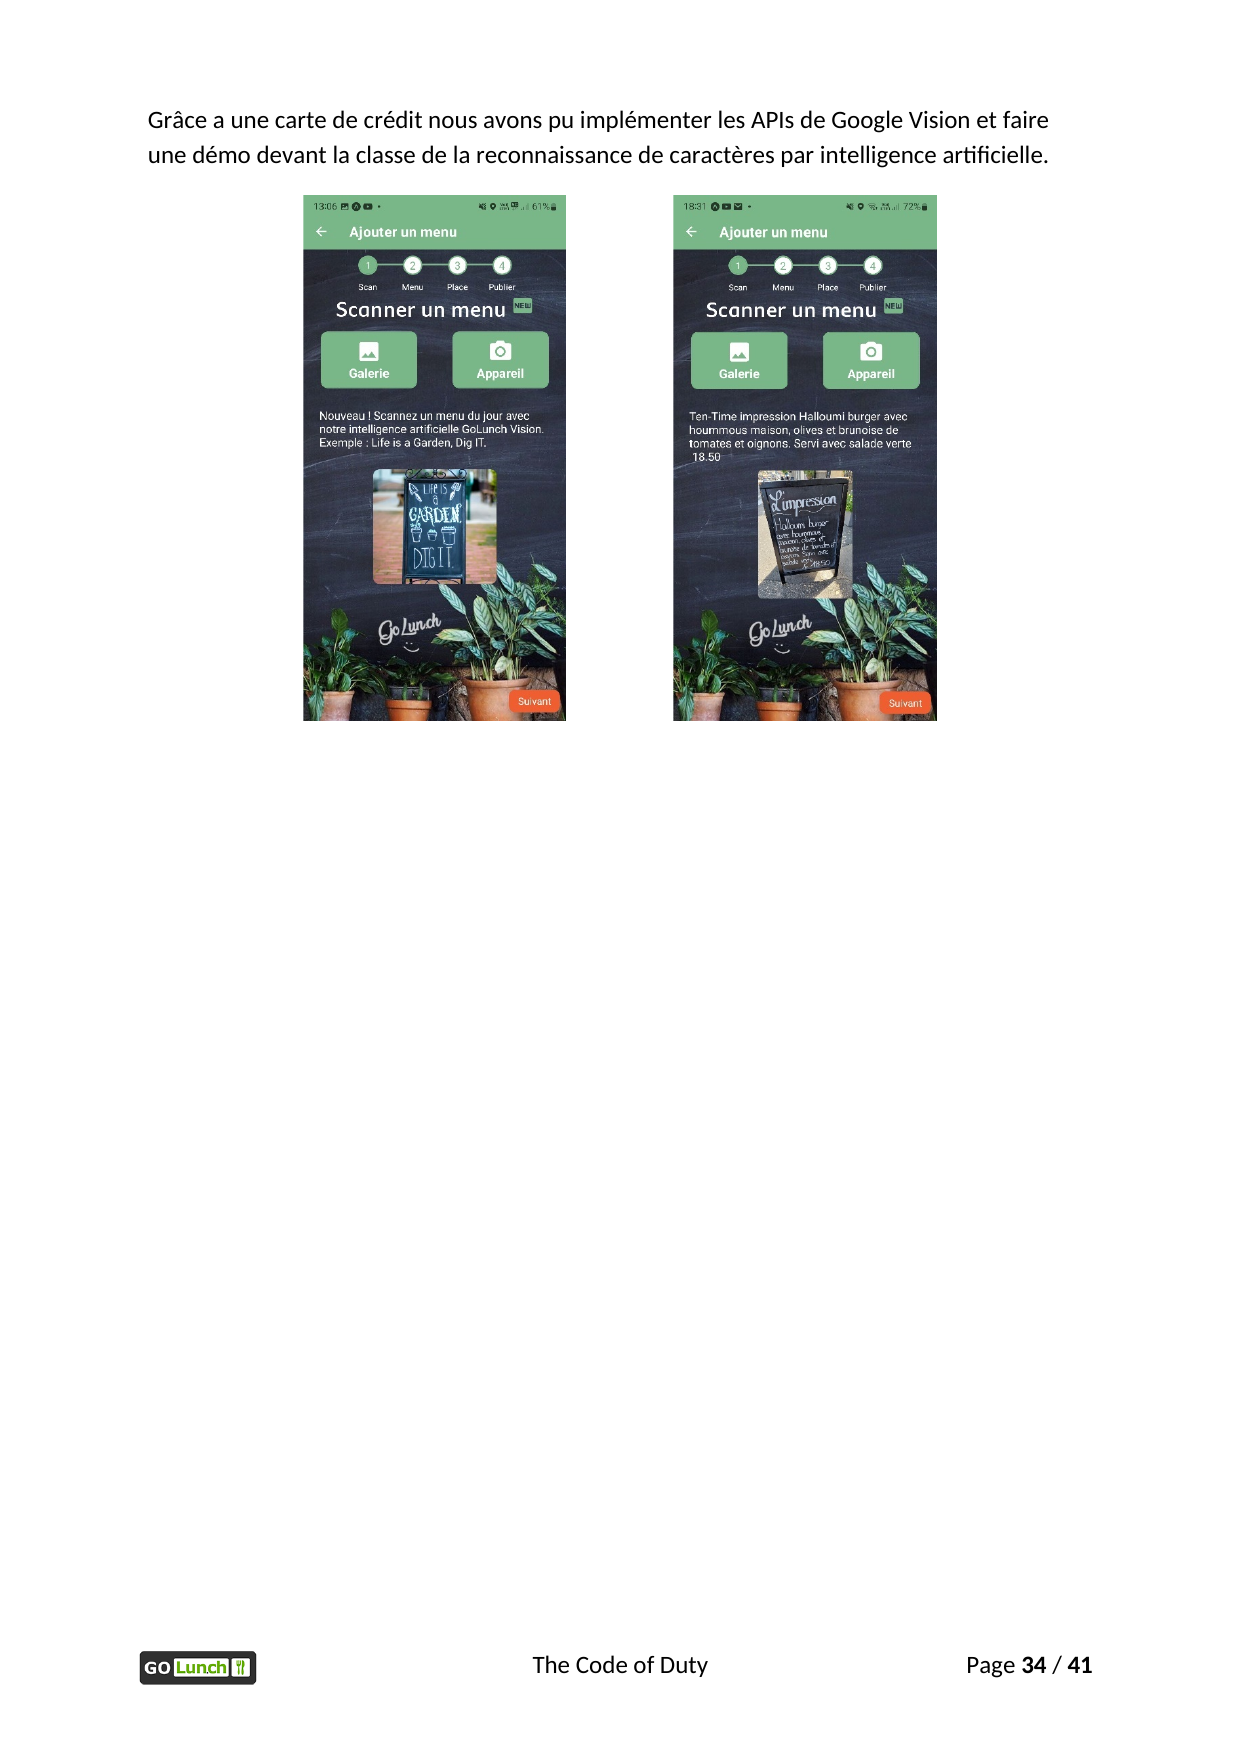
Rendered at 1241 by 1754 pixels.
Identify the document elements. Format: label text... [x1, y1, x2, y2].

picture [136, 1648, 260, 1687]
text Grâce a une carte de crédit nous avons pu implémenter les APIs de Google Vision et faire une démo devant la classe de la reconnaissance de caractères par intelligence artificielle. [148, 104, 1093, 170]
picture [673, 195, 937, 721]
picture [303, 195, 566, 721]
